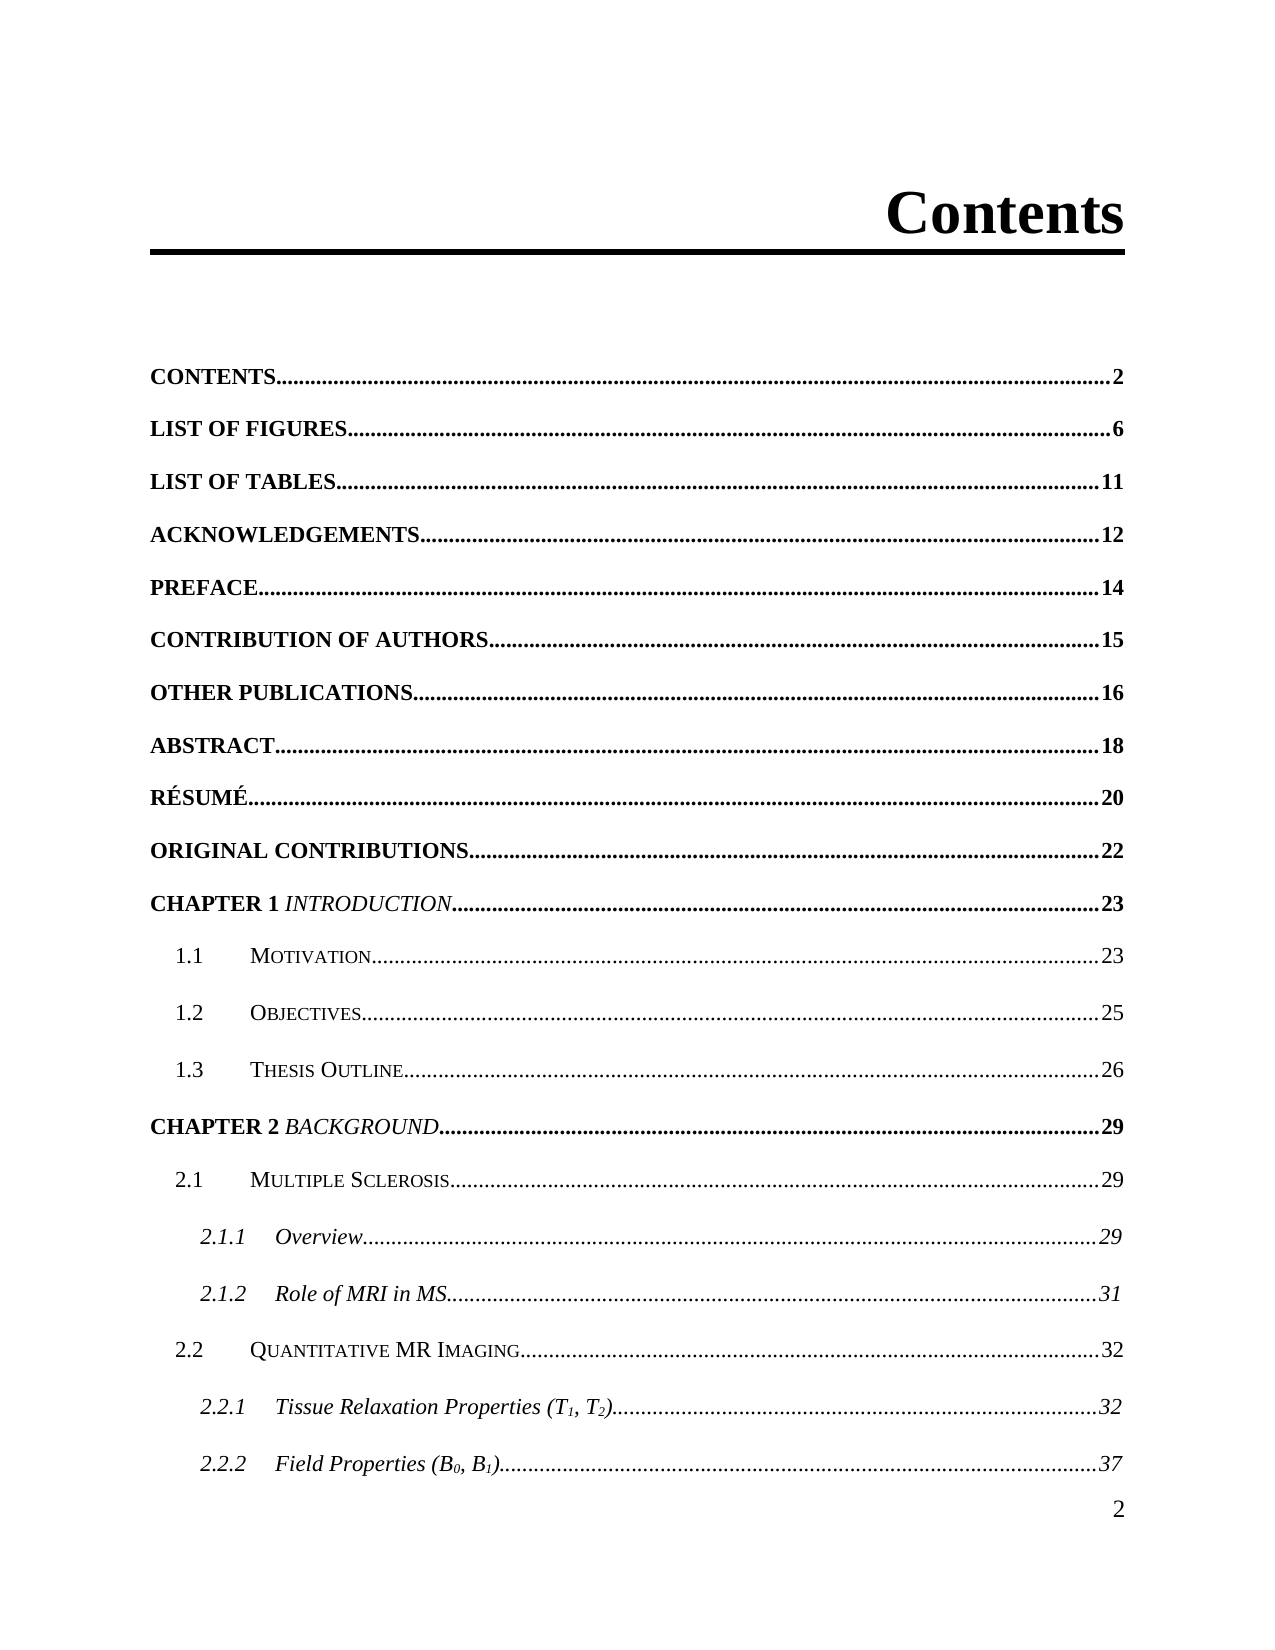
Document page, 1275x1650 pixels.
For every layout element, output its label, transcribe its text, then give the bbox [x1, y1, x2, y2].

text Other Publications 16 [150, 679, 1125, 705]
text Preface 14 [150, 574, 1125, 600]
text Original Contributions 22 [150, 837, 1125, 863]
text 1.1 Motivation 23 [175, 943, 1125, 969]
text 1.3 Thesis Outline 26 [175, 1056, 1125, 1083]
text 2.1.2 Role of MRI in MS 31 [200, 1280, 1125, 1306]
text 2.2.1 Tissue Relaxation Properties (T1, T2) 32 [200, 1393, 1125, 1420]
text Abstract 18 [150, 732, 1125, 758]
text Contents 2 [150, 363, 1125, 389]
text Chapter 2 Background 29 [150, 1113, 1125, 1139]
text Contents [150, 175, 1125, 249]
text 1.2 Objectives 25 [175, 999, 1125, 1026]
text List of Tables 11 [150, 468, 1125, 494]
text Chapter 1 Introduction 23 [150, 890, 1125, 916]
text 2.2.2 Field Properties (B0, B1) 37 [200, 1450, 1125, 1477]
text 2.1 Multiple Sclerosis 29 [175, 1166, 1125, 1192]
text 2.1.1 Overview 29 [200, 1223, 1125, 1249]
text Résumé 20 [150, 784, 1125, 811]
text 2.2 Quantitative MR Imaging 32 [175, 1337, 1125, 1363]
text Contribution of Authors 15 [150, 626, 1125, 653]
text Acknowledgements 12 [150, 521, 1125, 547]
text List of Figures 6 [150, 416, 1125, 442]
